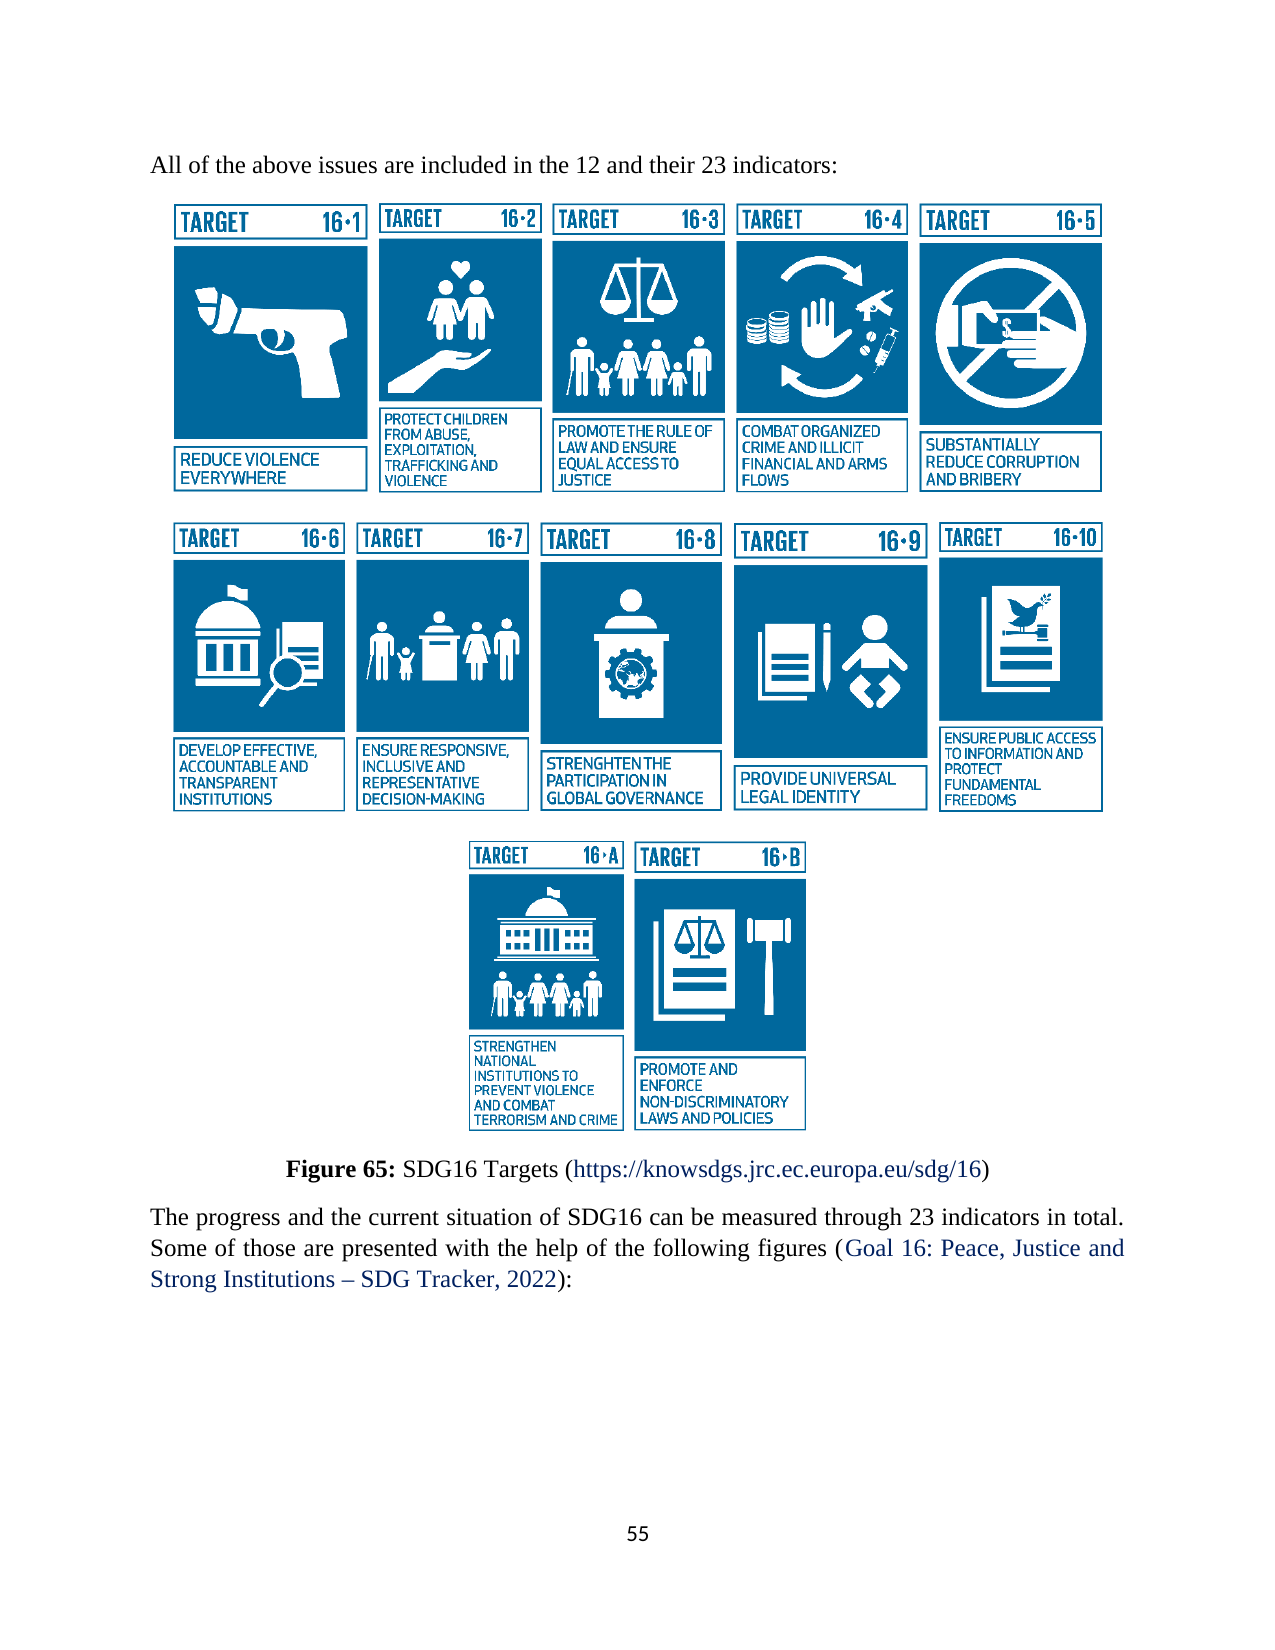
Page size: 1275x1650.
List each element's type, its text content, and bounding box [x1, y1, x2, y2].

picture [167, 197, 1108, 498]
picture [167, 516, 1108, 817]
text All of the above issues are included in the 12 and their 23 indicators: [150, 150, 1125, 179]
text Figure 65: SDG16 Targets (https://knowsdgs.jrc.ec.europa.eu/sdg/16) [150, 1154, 1125, 1183]
picture [463, 835, 812, 1136]
text The progress and the current situation of SDG16 can be measured through 23 indicators in total. Some of those are presented with the help of the following figures (Goal 16: Peace, Justice and Strong Institutions – SDG Tracker, 2022): [150, 1202, 1125, 1293]
